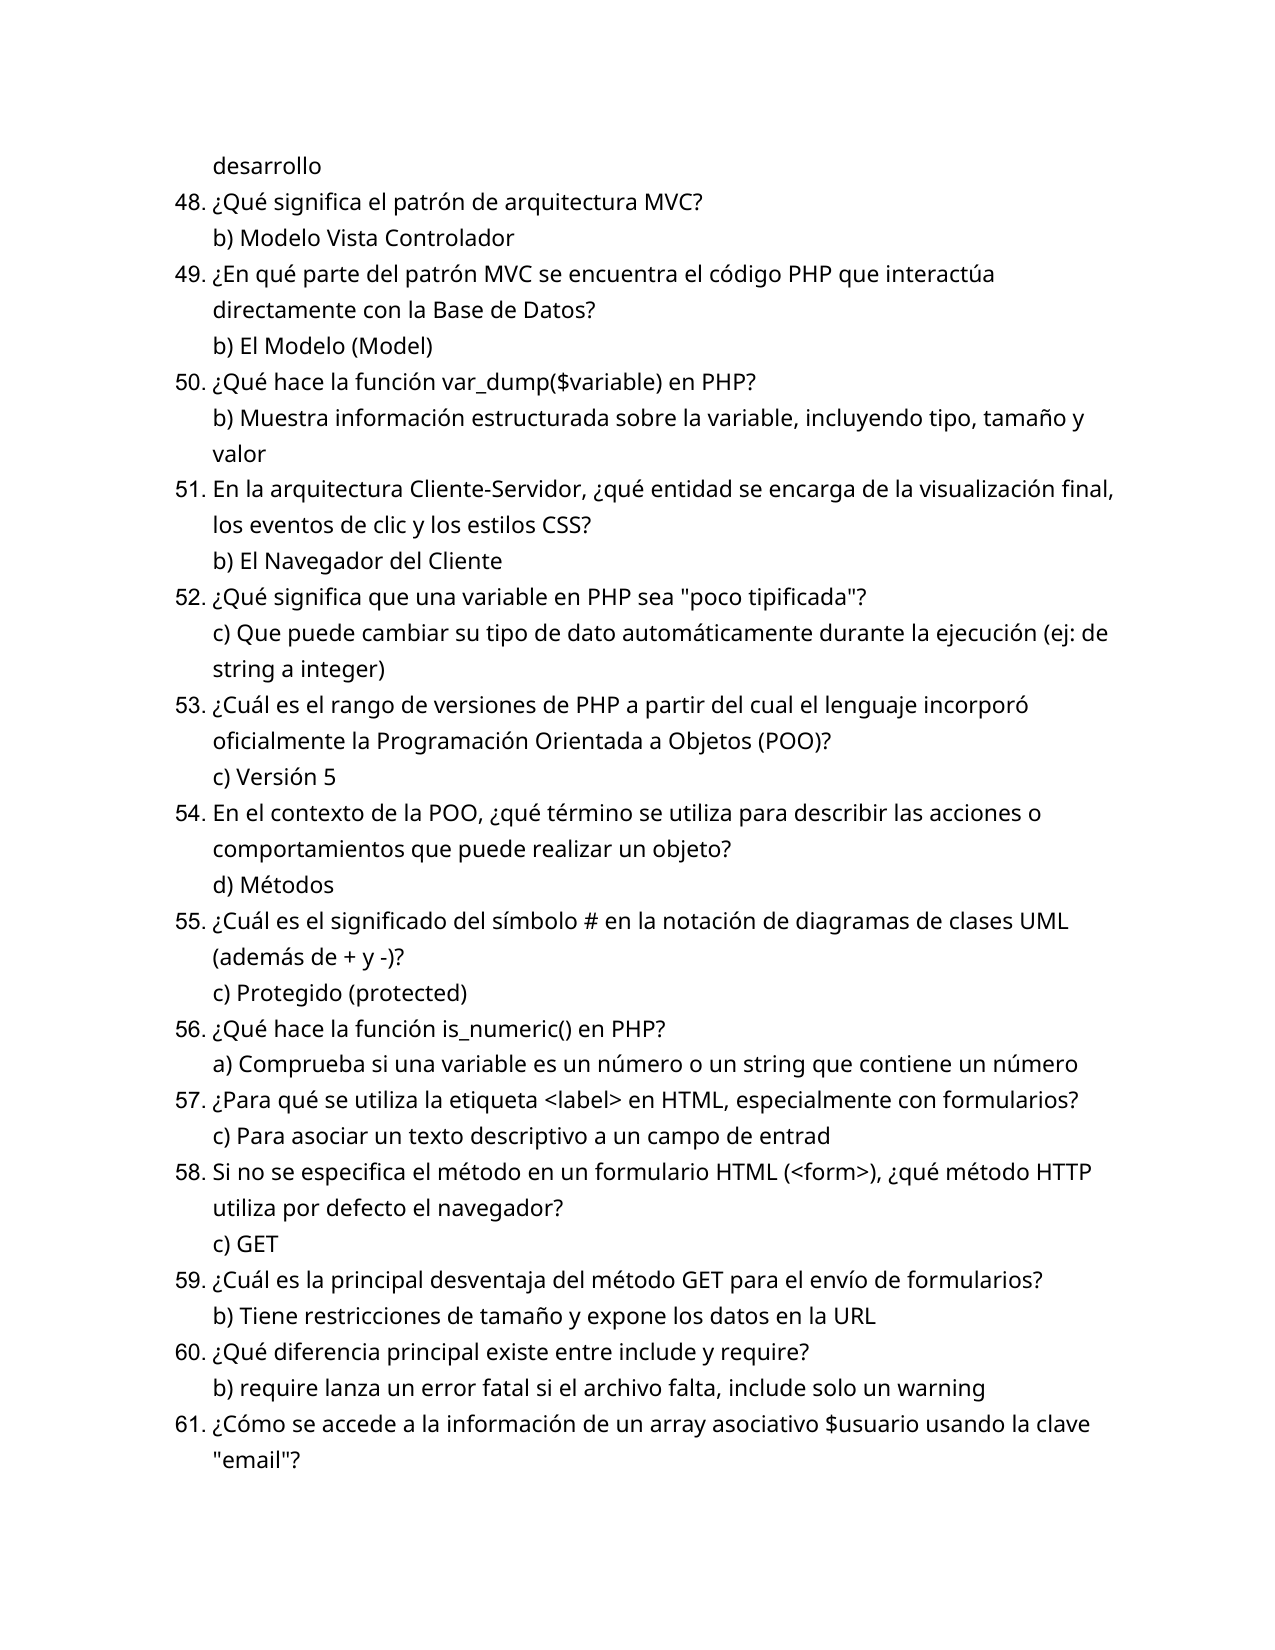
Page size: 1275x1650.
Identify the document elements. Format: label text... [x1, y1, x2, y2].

list ¿Para qué se utiliza la etiqueta <label> en HTML, especialmente con formularios? c) Para asociar un texto descriptivo a un campo de entrad [175, 1084, 1125, 1152]
list ¿Cuál es el significado del símbolo # en la notación de diagramas de clases UML (además de + y -)? c) Protegido (protected) [175, 905, 1125, 1008]
list En el contexto de la POO, ¿qué término se utiliza para describir las acciones o comportamientos que puede realizar un objeto? d) Métodos [175, 797, 1125, 900]
list ¿Qué hace la función is_numeric() en PHP? a) Comprueba si una variable es un número o un string que contiene un número [175, 1012, 1125, 1080]
list ¿Cuál es la principal desventaja del método GET para el envío de formularios? b) Tiene restricciones de tamaño y expone los datos en la URL [175, 1264, 1125, 1331]
list ¿Qué hace la función var_dump($variable) en PHP? b) Muestra información estructurada sobre la variable, incluyendo tipo, tamaño y valor [175, 366, 1125, 469]
list ¿En qué parte del patrón MVC se encuentra el código PHP que interactúa directamente con la Base de Datos? b) El Modelo (Model) [175, 258, 1125, 361]
list ¿Qué significa el patrón de arquitectura MVC? b) Modelo Vista Controlador [175, 186, 1125, 253]
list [175, 1408, 1125, 1475]
list Si no se especifica el método en un formulario HTML (<form>), ¿qué método HTTP utiliza por defecto el navegador? c) GET [175, 1156, 1125, 1259]
list En la arquitectura Cliente-Servidor, ¿qué entidad se encarga de la visualización final, los eventos de clic y los estilos CSS? b) El Navegador del Cliente [175, 473, 1125, 577]
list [175, 150, 1125, 181]
list ¿Cuál es el rango de versiones de PHP a partir del cual el lenguaje incorporó oficialmente la Programación Orientada a Objetos (POO)? c) Versión 5 [175, 689, 1125, 792]
list ¿Qué diferencia principal existe entre include y require? b) require lanza un error fatal si el archivo falta, include solo un warning [175, 1336, 1125, 1403]
list ¿Qué significa que una variable en PHP sea "poco tipificada"? c) Que puede cambiar su tipo de dato automáticamente durante la ejecución (ej: de string a integer) [175, 581, 1125, 684]
